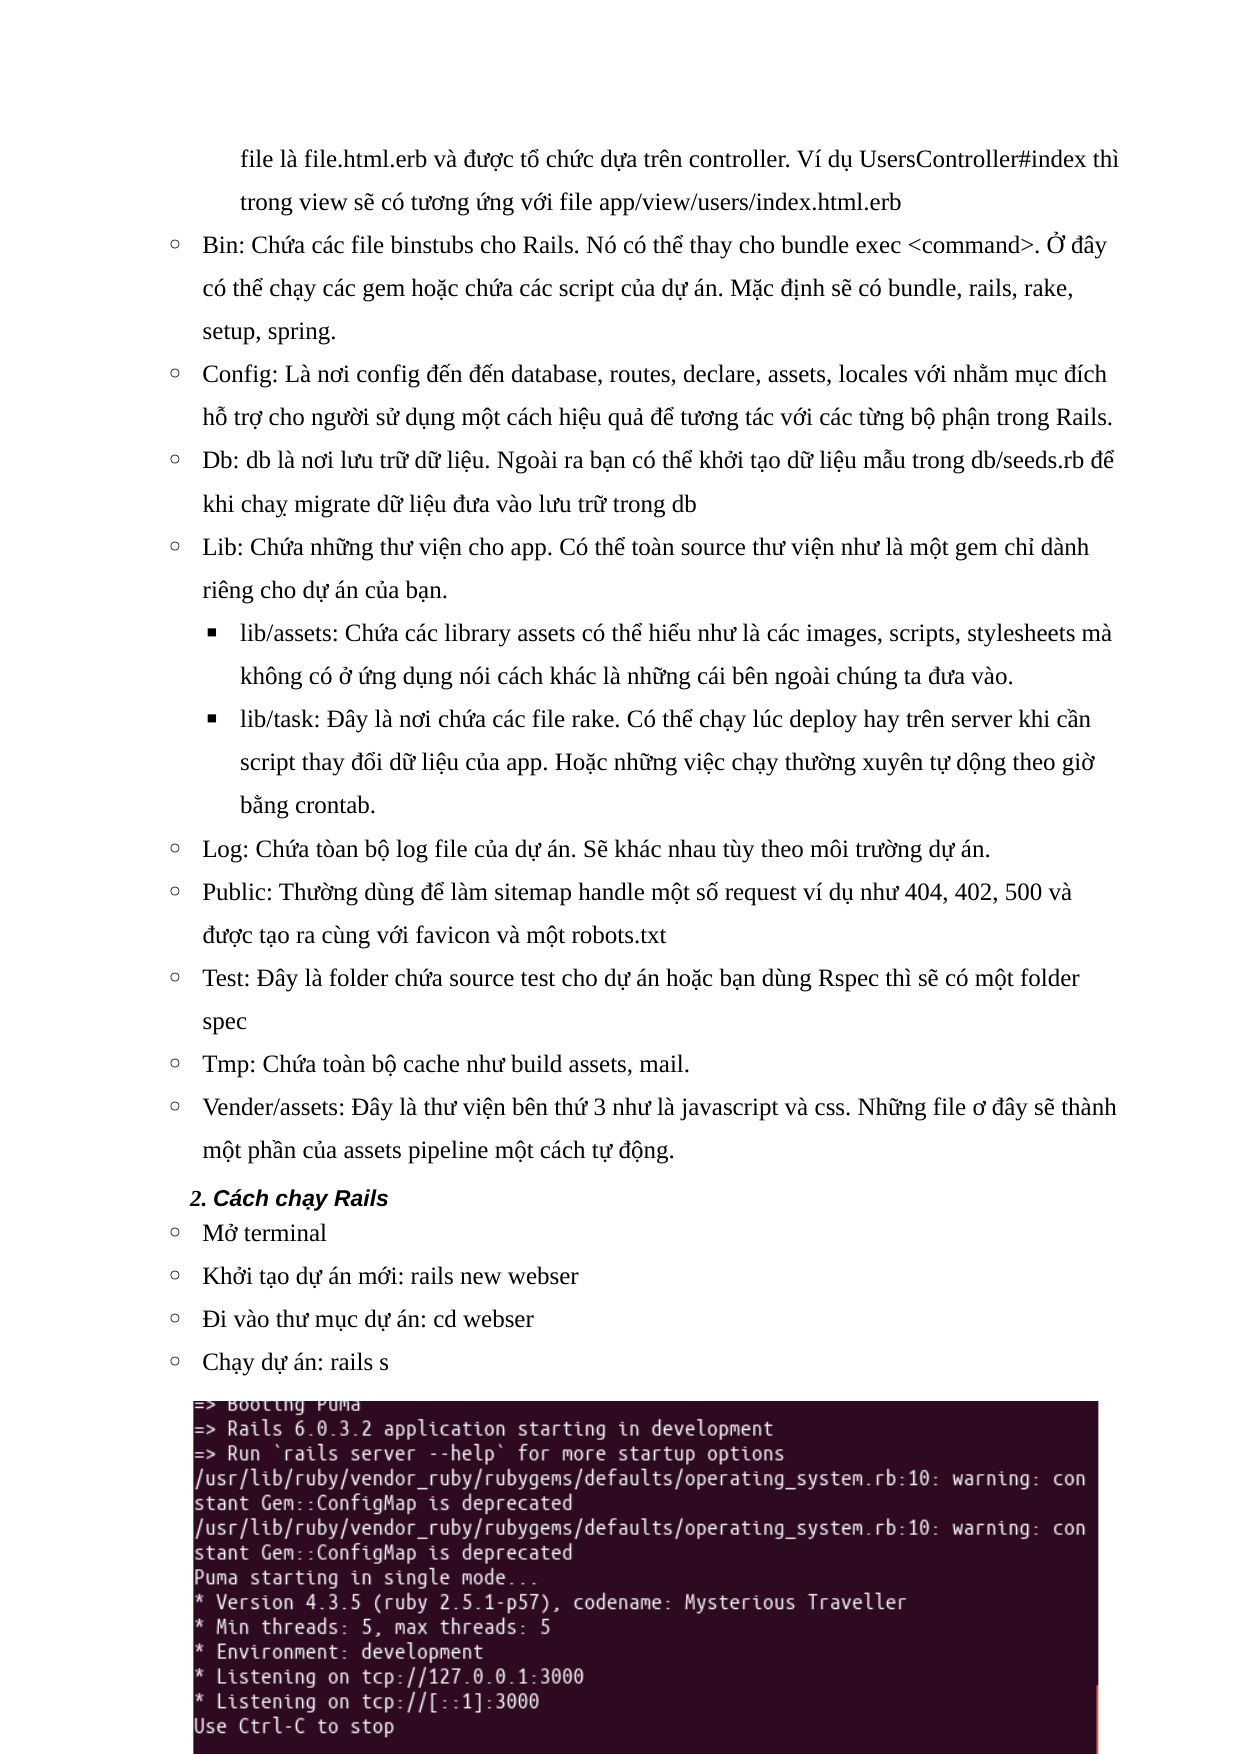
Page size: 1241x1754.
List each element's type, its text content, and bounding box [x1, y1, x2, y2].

subtitle Cách chạy Rails [156, 1185, 1122, 1211]
list Đi vào thư mục dự án: cd webser [165, 1304, 1122, 1333]
list Chạy dự án: rails s [165, 1347, 1122, 1376]
list Tmp: Chứa toàn bộ cache như build assets, mail. [165, 1049, 1122, 1078]
list Config: Là nơi config đến đến database, routes, declare, assets, locales với nhằm mục đích hỗ trợ cho người sử dụng một cách hiệu quả để tương tác với các từng bộ phận trong Rails. [165, 359, 1122, 431]
list lib/task: Đây là nơi chứa các file rake. Có thể chạy lúc deploy hay trên server khi cần script thay đổi dữ liệu của app. Hoặc những việc chạy thường xuyên tự dộng theo giờ bằng crontab. [202, 704, 1122, 819]
list Test: Đây là folder chứa source test cho dự án hoặc bạn dùng Rspec thì sẽ có một folder spec [165, 963, 1122, 1035]
list Khởi tạo dự án mới: rails new webser [165, 1261, 1122, 1289]
picture [193, 1401, 1099, 1754]
list Log: Chứa tòan bộ log file của dự án. Sẽ khác nhau tùy theo môi trường dự án. [165, 834, 1122, 862]
list Bin: Chứa các file binstubs cho Rails. Nó có thể thay cho bundle exec <command>. Ở đây có thể chạy các gem hoặc chứa các script của dự án. Mặc định sẽ có bundle, rails, rake, setup, spring. [165, 230, 1122, 345]
list Db: db là nơi lưu trữ dữ liệu. Ngoài ra bạn có thể khởi tạo dữ liệu mẫu trong db/seeds.rb để khi chaỵ migrate dữ liệu đưa vào lưu trữ trong db [165, 446, 1122, 517]
list Lib: Chứa những thư viện cho app. Có thể toàn source thư viện như là một gem chỉ dành riêng cho dự án của bạn. [165, 532, 1122, 604]
list lib/assets: Chứa các library assets có thể hiểu như là các images, scripts, stylesheets mà không có ở ứng dụng nói cách khác là những cái bên ngoài chúng ta đưa vào. [202, 618, 1122, 690]
list Vender/assets: Đây là thư viện bên thứ 3 như là javascript và css. Những file ơ đây sẽ thành một phần của assets pipeline một cách tự động. [165, 1092, 1122, 1164]
list Public: Thường dùng để làm sitemap handle một số request ví dụ như 404, 402, 500 và được tạo ra cùng với favicon và một robots.txt [165, 877, 1122, 949]
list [202, 144, 1122, 216]
list Mở terminal [165, 1218, 1122, 1246]
